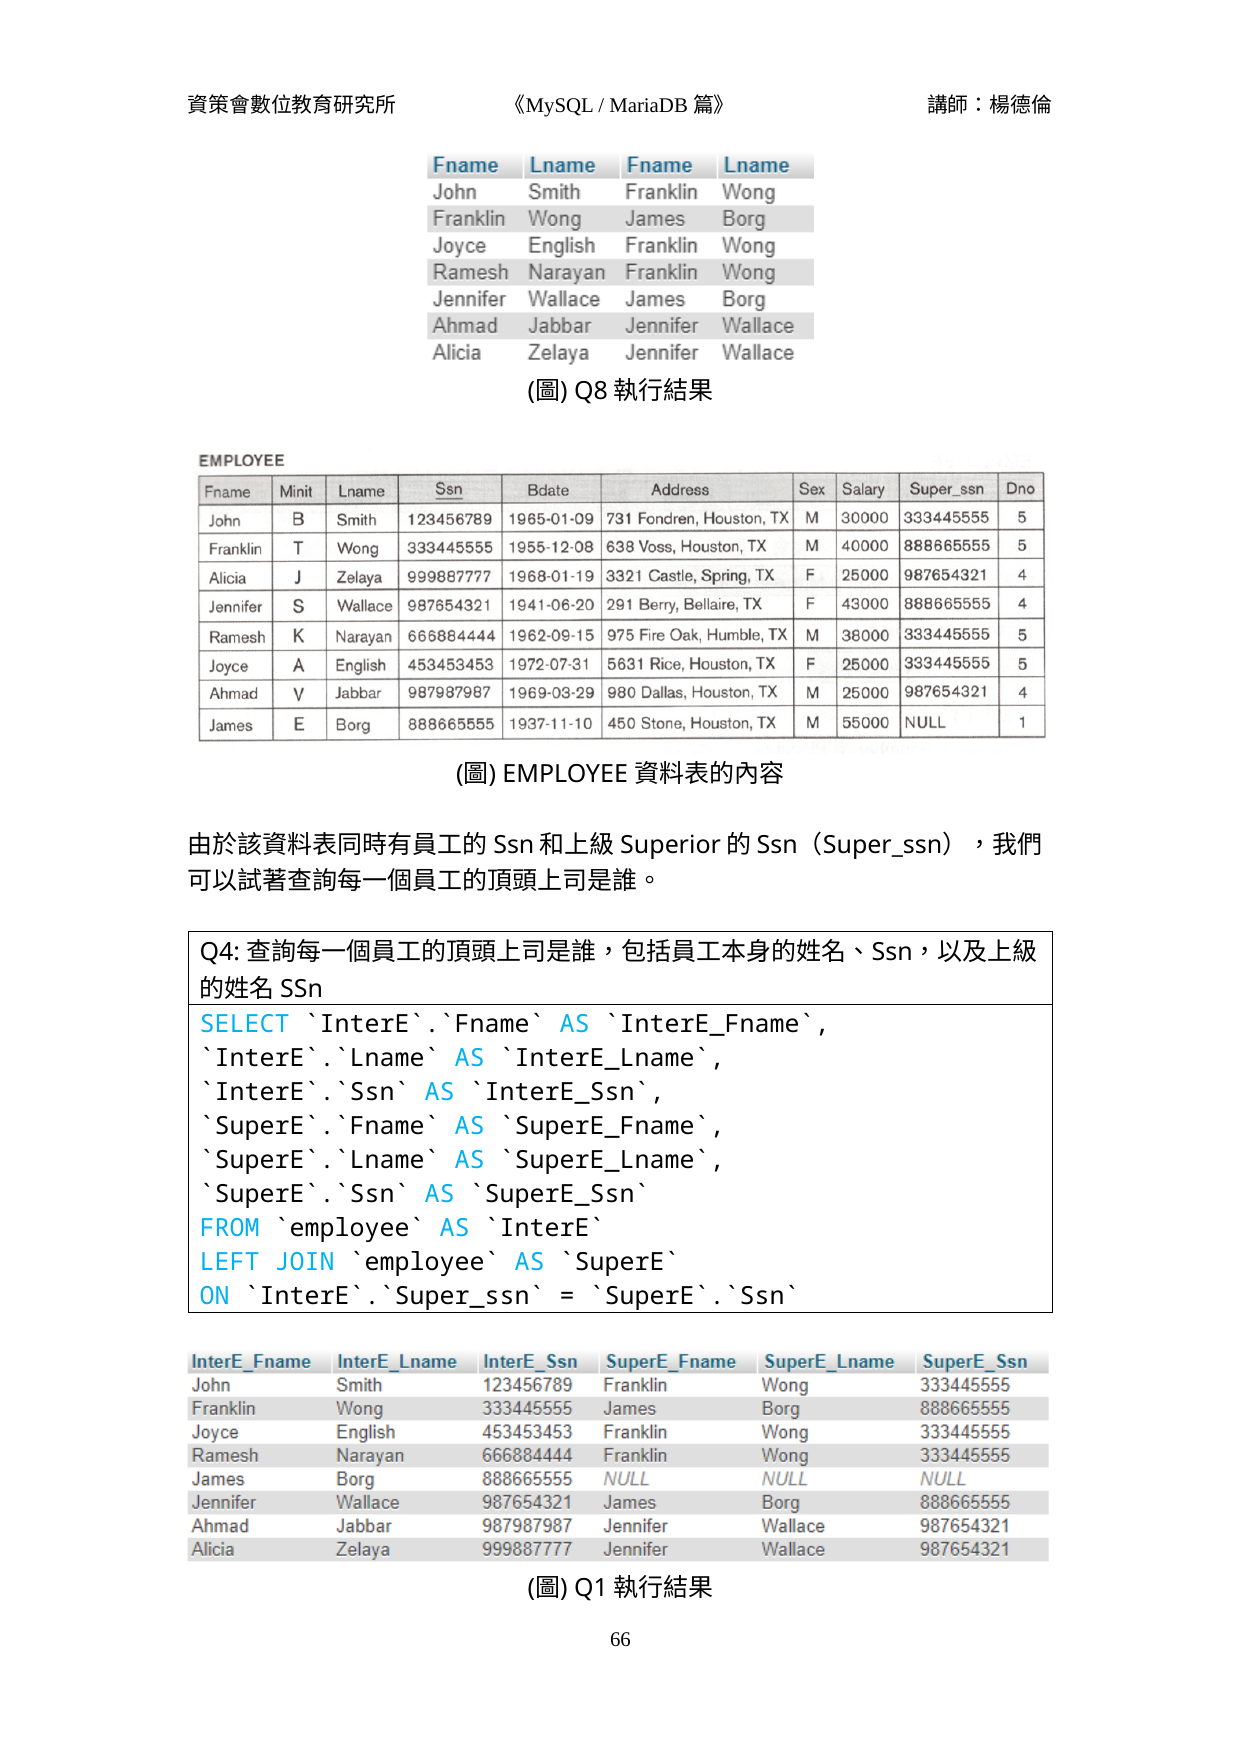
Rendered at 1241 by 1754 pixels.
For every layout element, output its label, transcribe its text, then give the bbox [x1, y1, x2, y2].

text (圖) Q8執行結果 [187, 370, 1053, 407]
picture [426, 150, 814, 371]
picture [187, 1347, 1053, 1567]
text (圖) EMPLOYEE 資料表的內容 [187, 754, 1053, 790]
table_header Q4: 查詢每一個員工的頂頭上司是誰，包括員工本身的姓名、Ssn，以及上級的姓名 SSn [189, 932, 1052, 1004]
table_cell SELECT `InterE`.`Fname` AS `InterE_Fname`, `InterE`.`Lname` AS `InterE_Lname`, `InterE`.`Ssn` AS `InterE_Ssn`, `SuperE`.`Fname` AS `SuperE_Fname`, `SuperE`.`Lname` AS `SuperE_Lname`, `SuperE`.`Ssn` AS `SuperE_Ssn` FROM `employee` AS `InterE` LEFT JOIN `employee` AS `SuperE` ON `InterE`.`Super_ssn` = `SuperE`.`Ssn` [189, 1005, 1052, 1312]
text 由於該資料表同時有員工的 Ssn和上級 Superior的 Ssn（Super_ssn），我們可以試著查詢每一個員工的頂頭上司是誰。 [187, 824, 1053, 897]
picture [187, 440, 1053, 754]
text (圖) Q1執行結果 [187, 1567, 1053, 1603]
